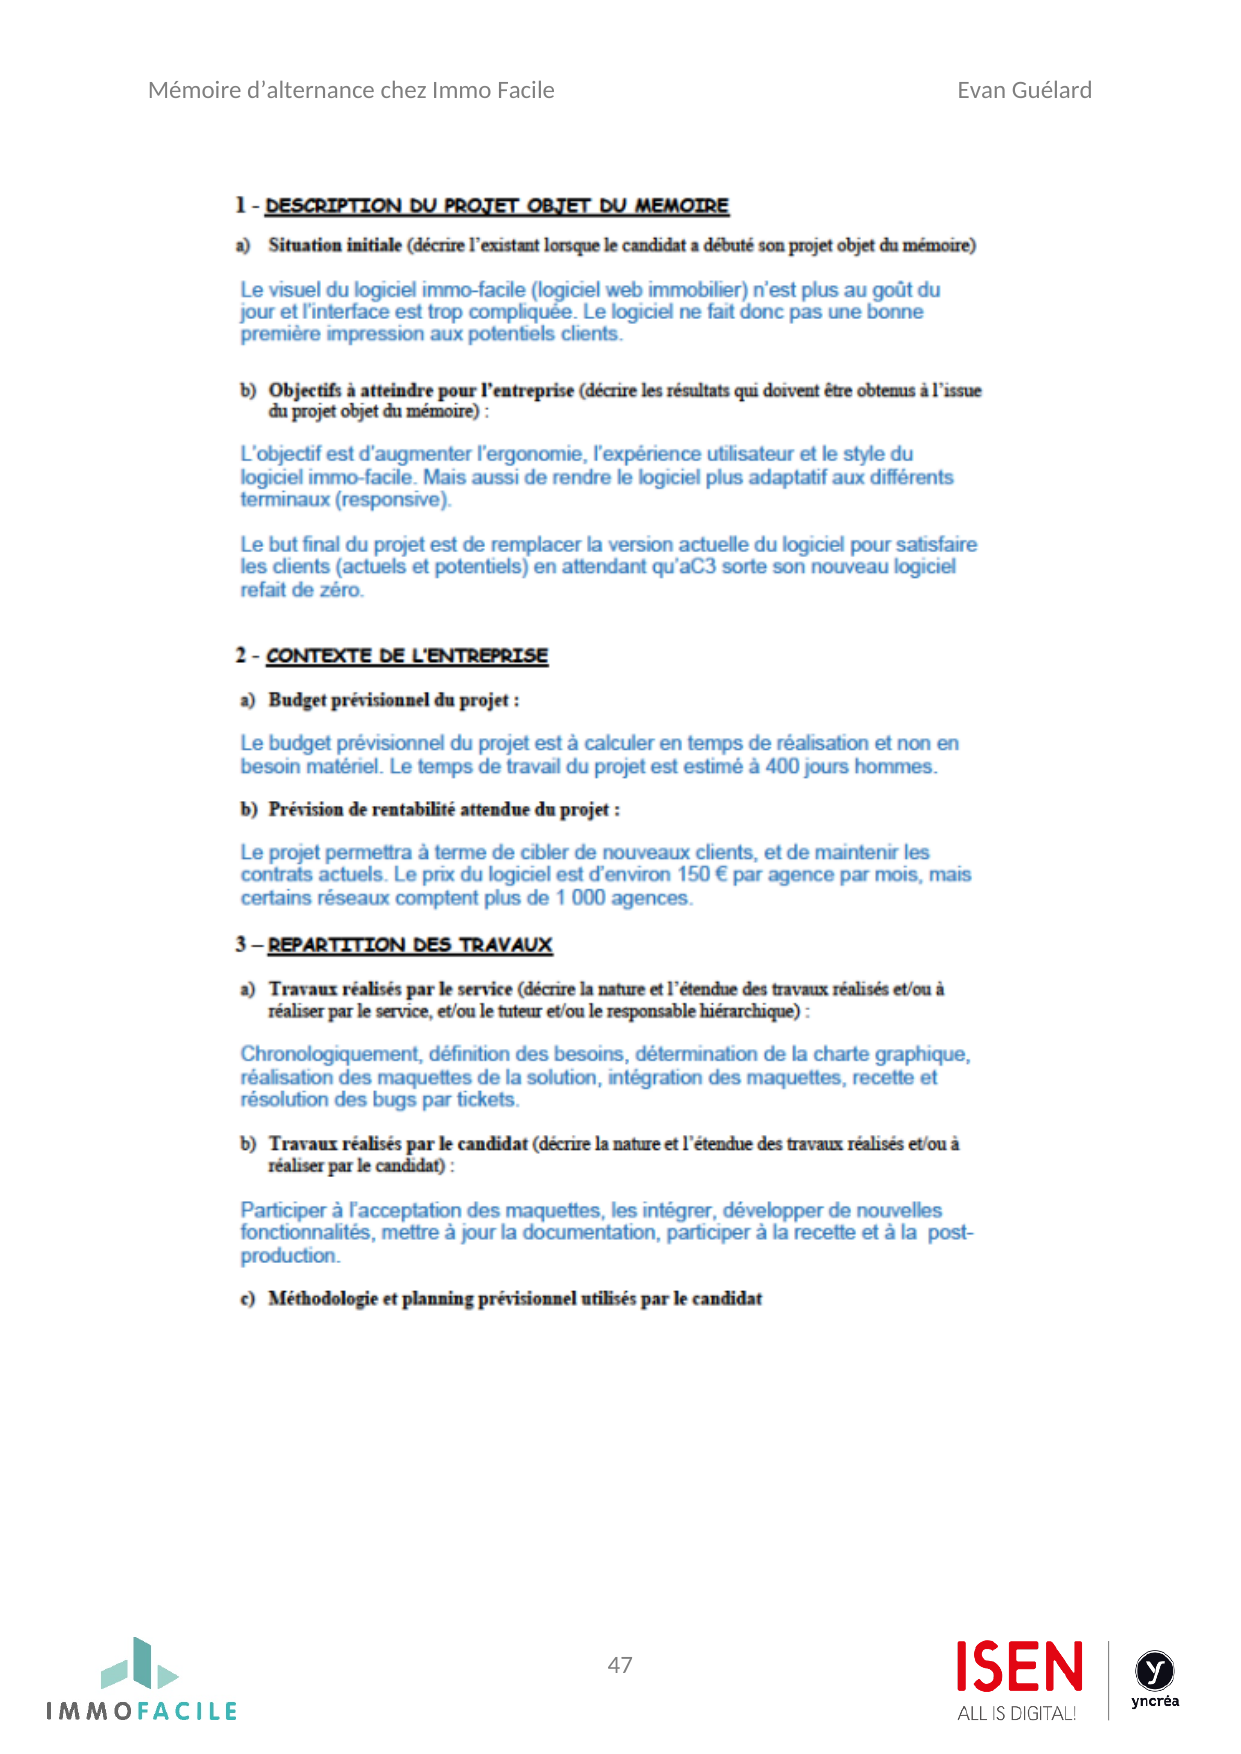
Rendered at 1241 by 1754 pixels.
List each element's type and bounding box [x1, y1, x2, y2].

picture [47, 1637, 236, 1720]
picture [931, 1638, 1200, 1721]
